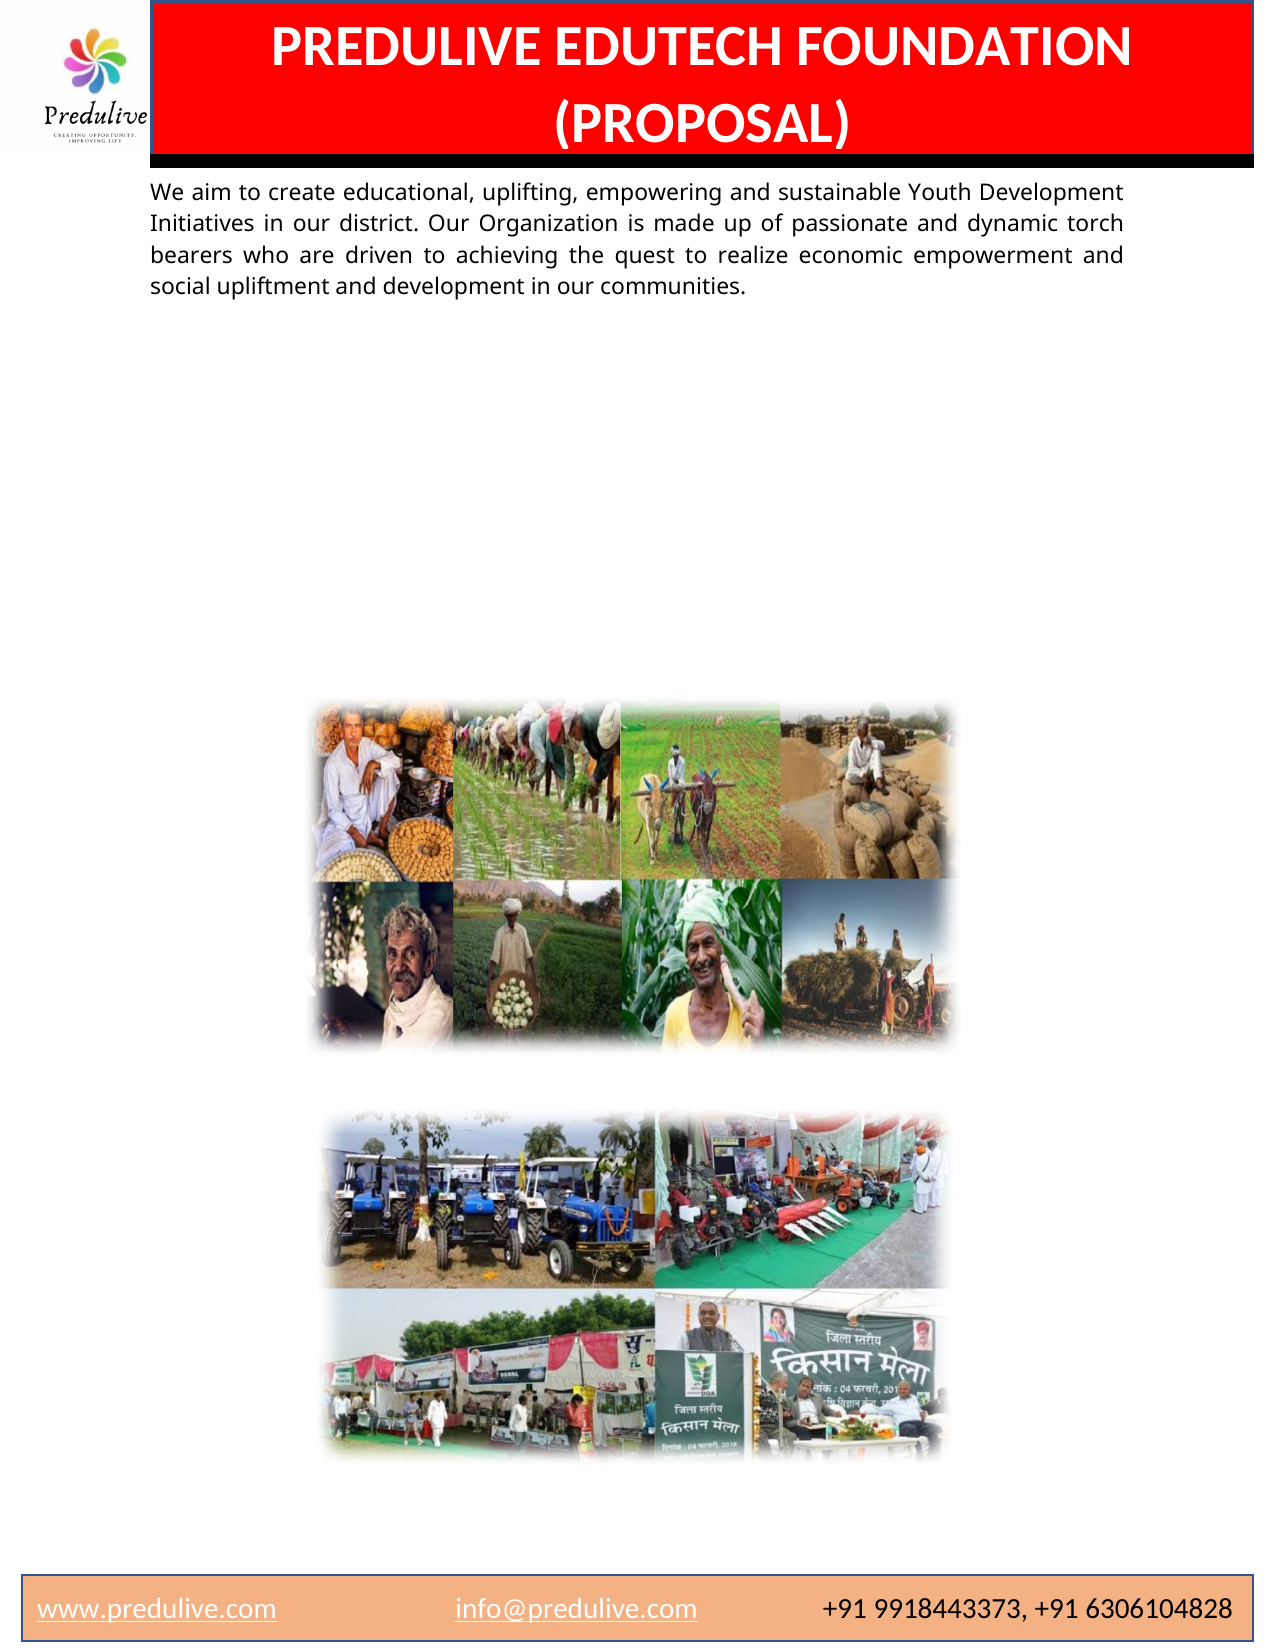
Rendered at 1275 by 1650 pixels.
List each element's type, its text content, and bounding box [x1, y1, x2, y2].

picture [333, 725, 934, 1027]
picture [344, 1136, 926, 1437]
text We aim to create educational, uplifting, empowering and sustainable Youth Development Initiatives in our district. Our Organization is made up of passionate and dynamic torch bearers who are driven to achieving the quest to realize economic empowerment and social upliftment and development in our communities. [150, 176, 1125, 301]
picture [0, 0, 150, 154]
